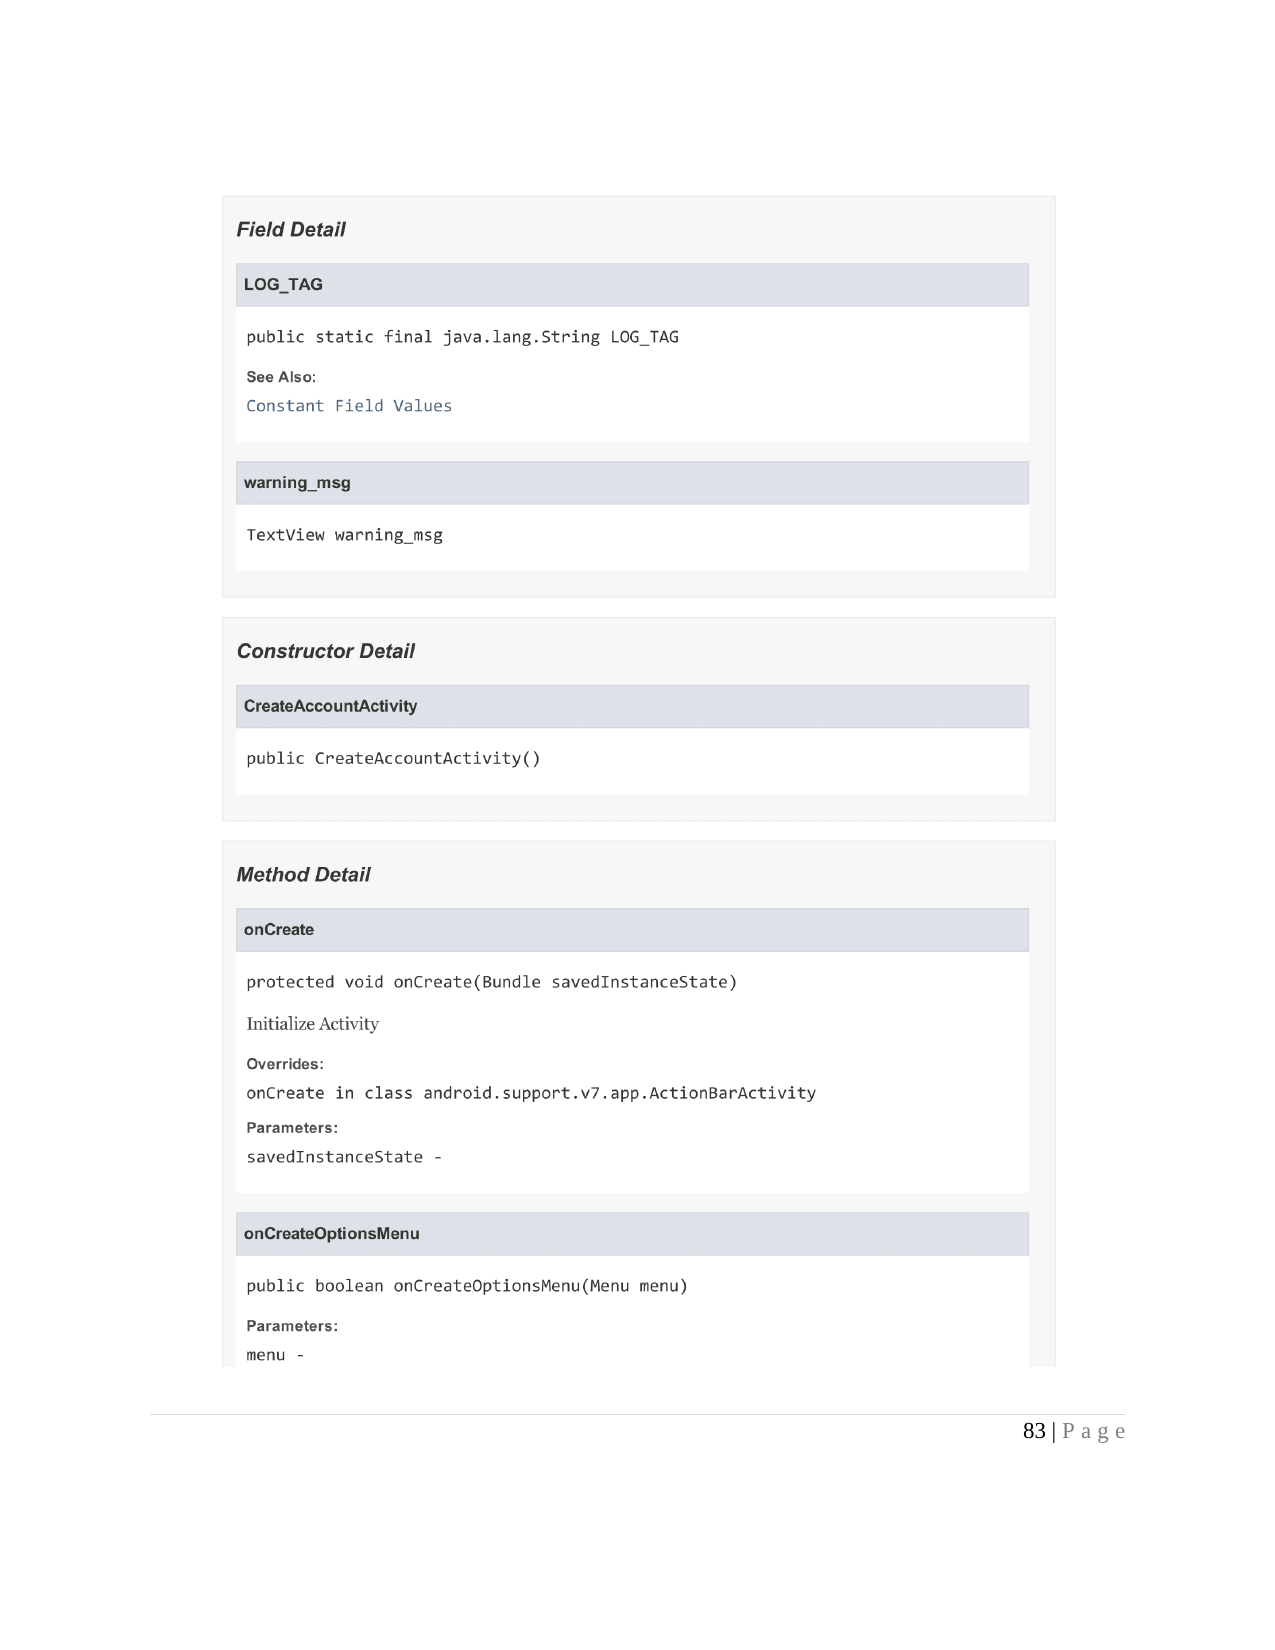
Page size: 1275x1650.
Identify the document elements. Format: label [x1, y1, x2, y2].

picture [150, 150, 1125, 1412]
